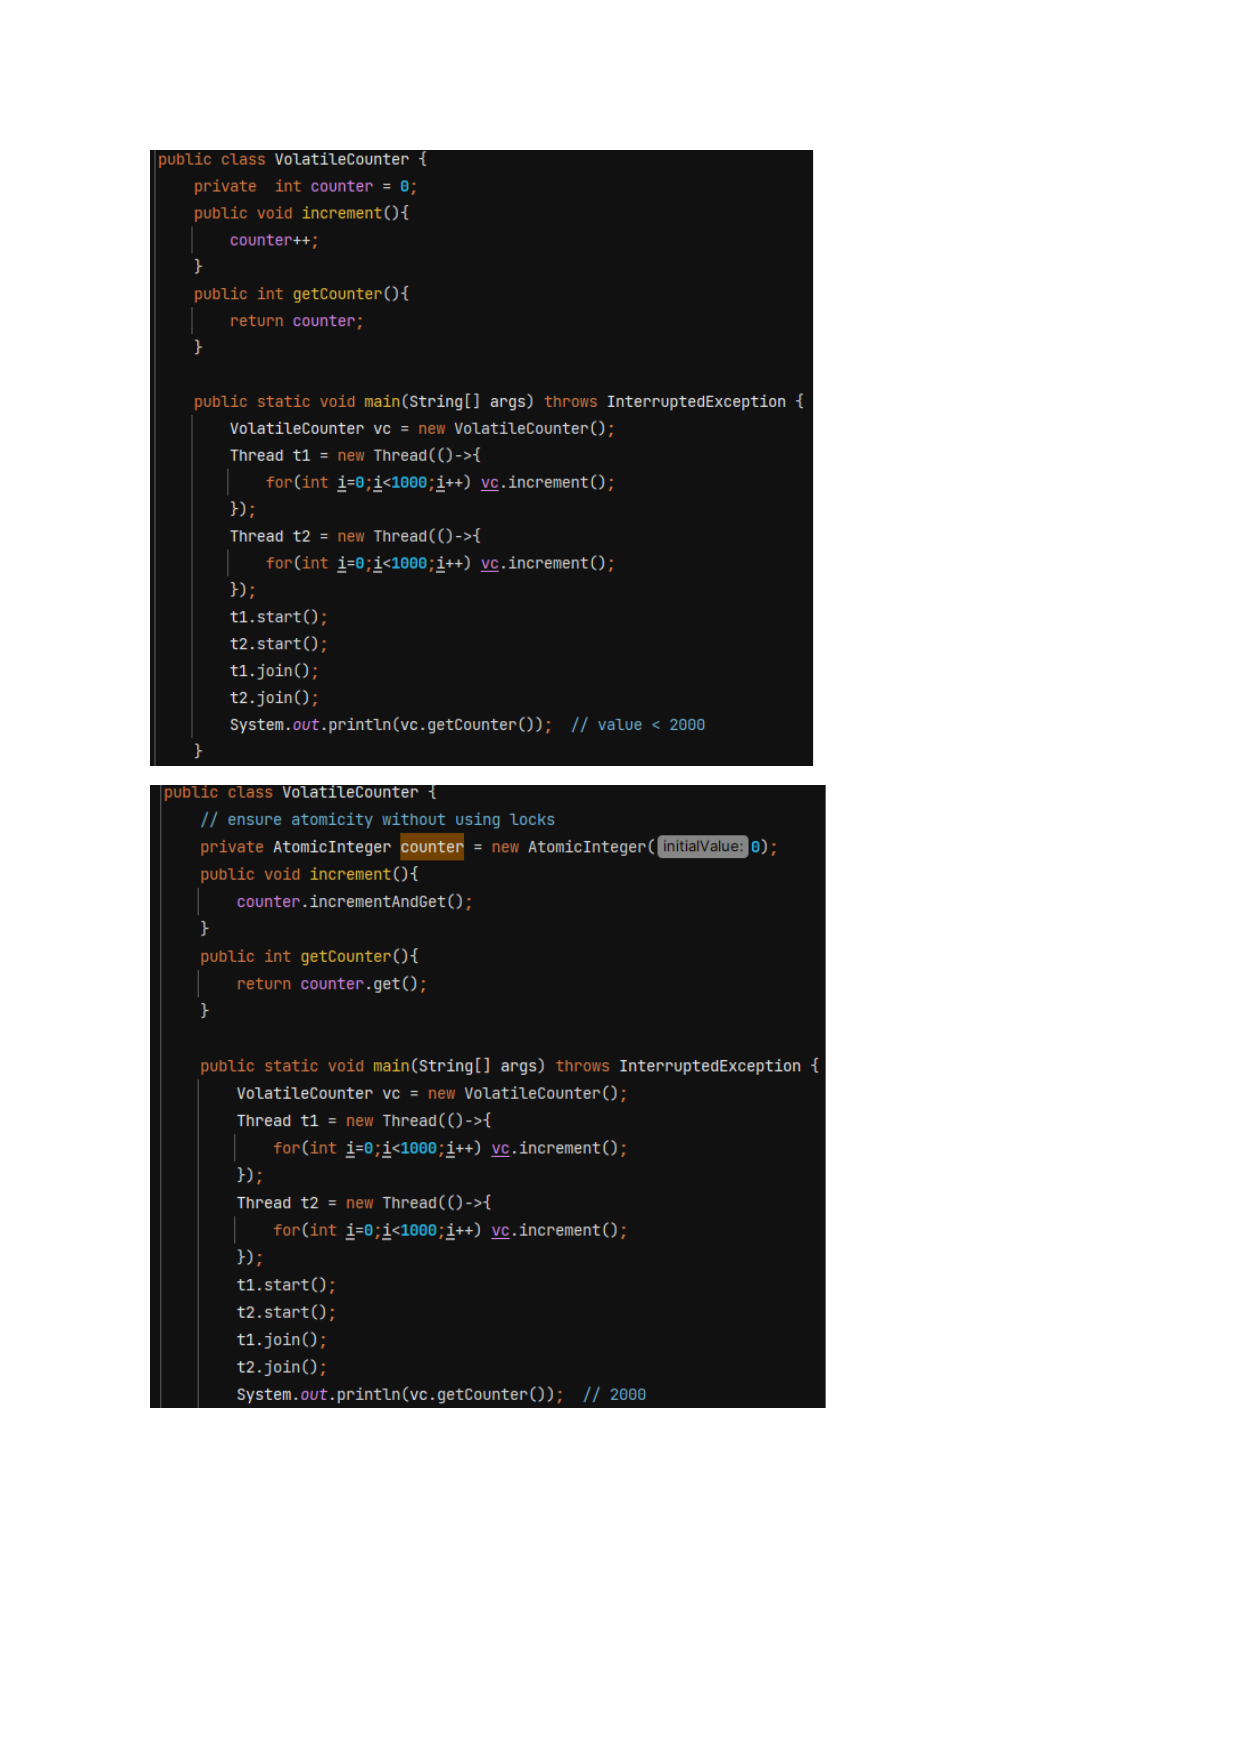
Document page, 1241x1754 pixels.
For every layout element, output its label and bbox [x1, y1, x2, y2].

picture [150, 785, 826, 1408]
picture [150, 150, 814, 766]
